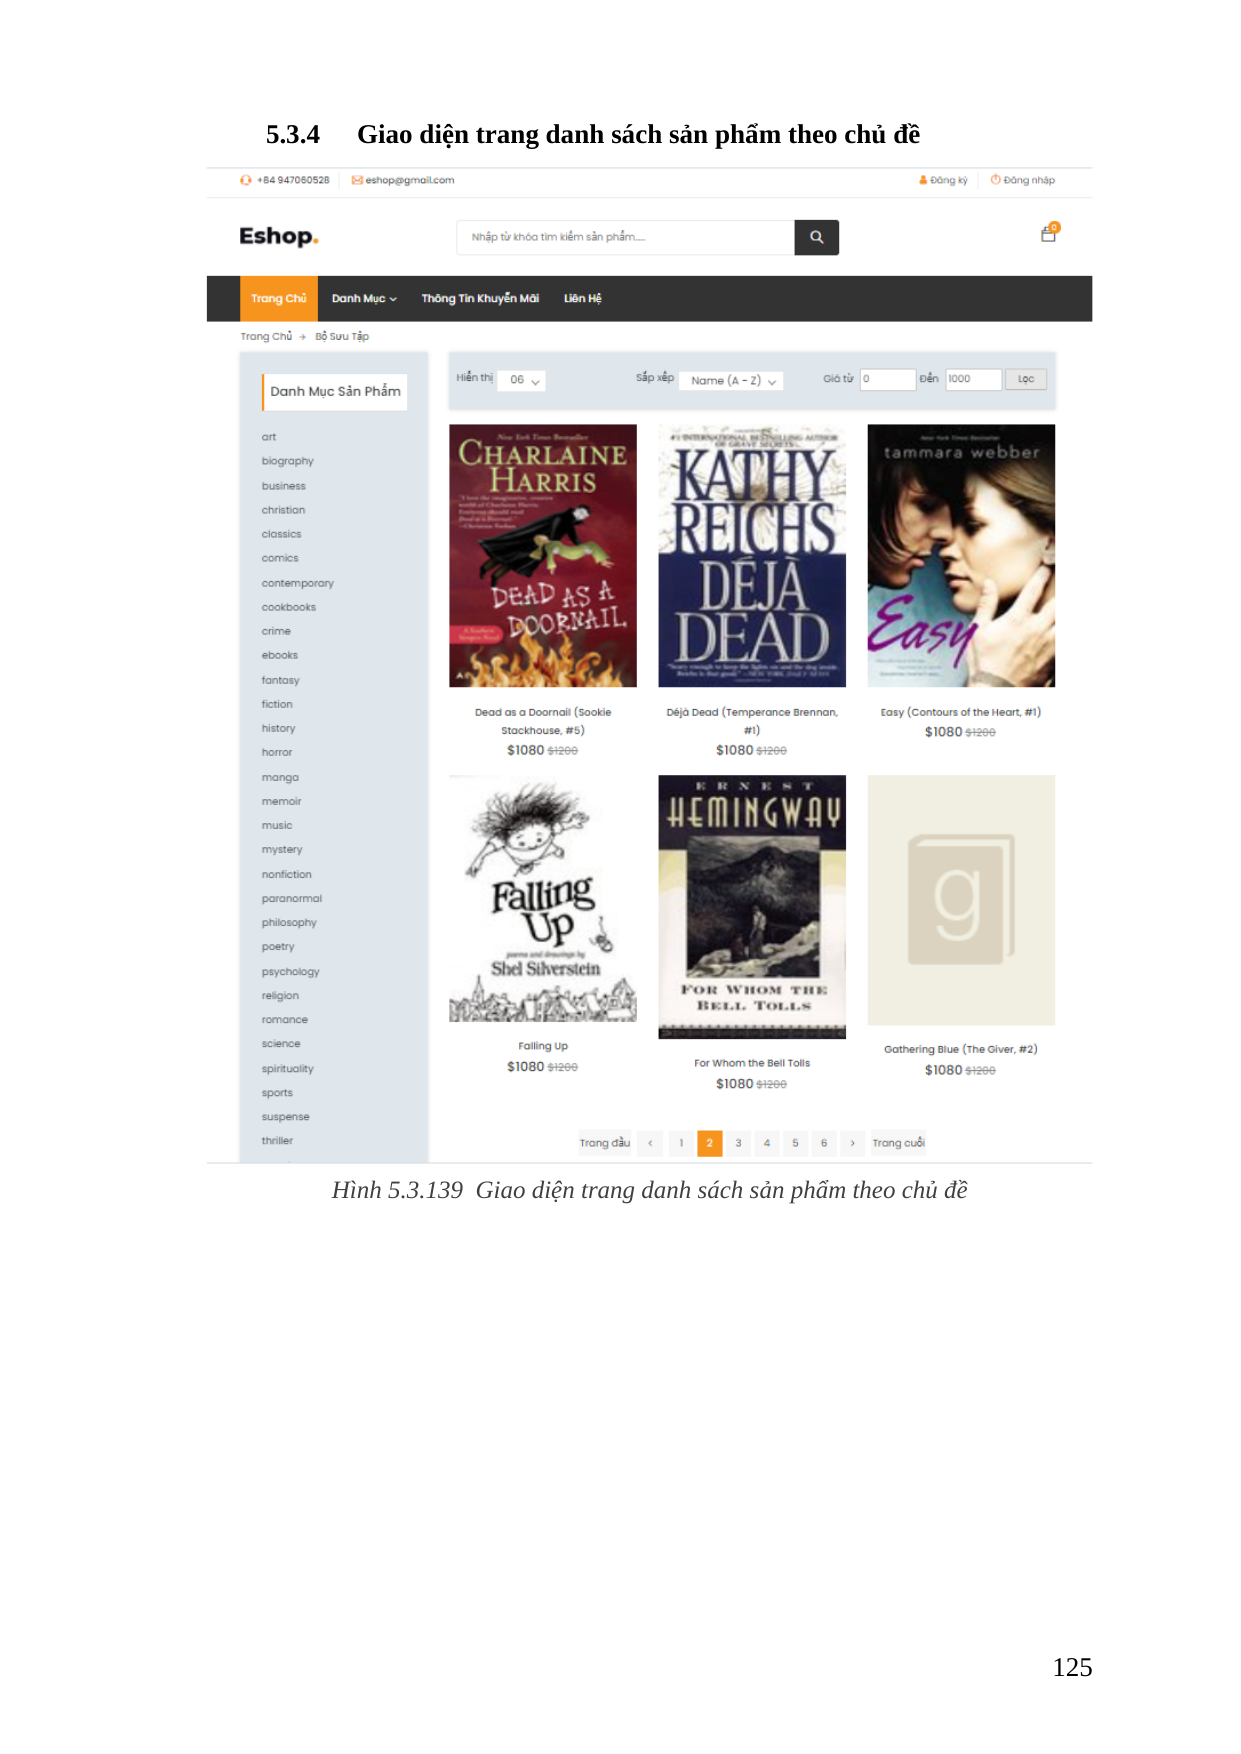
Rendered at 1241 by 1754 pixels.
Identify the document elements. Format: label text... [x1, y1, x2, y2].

picture [206, 164, 1093, 1166]
subtitle Giao diện trang danh sách sản phẩm theo chủ đề [266, 118, 1092, 149]
